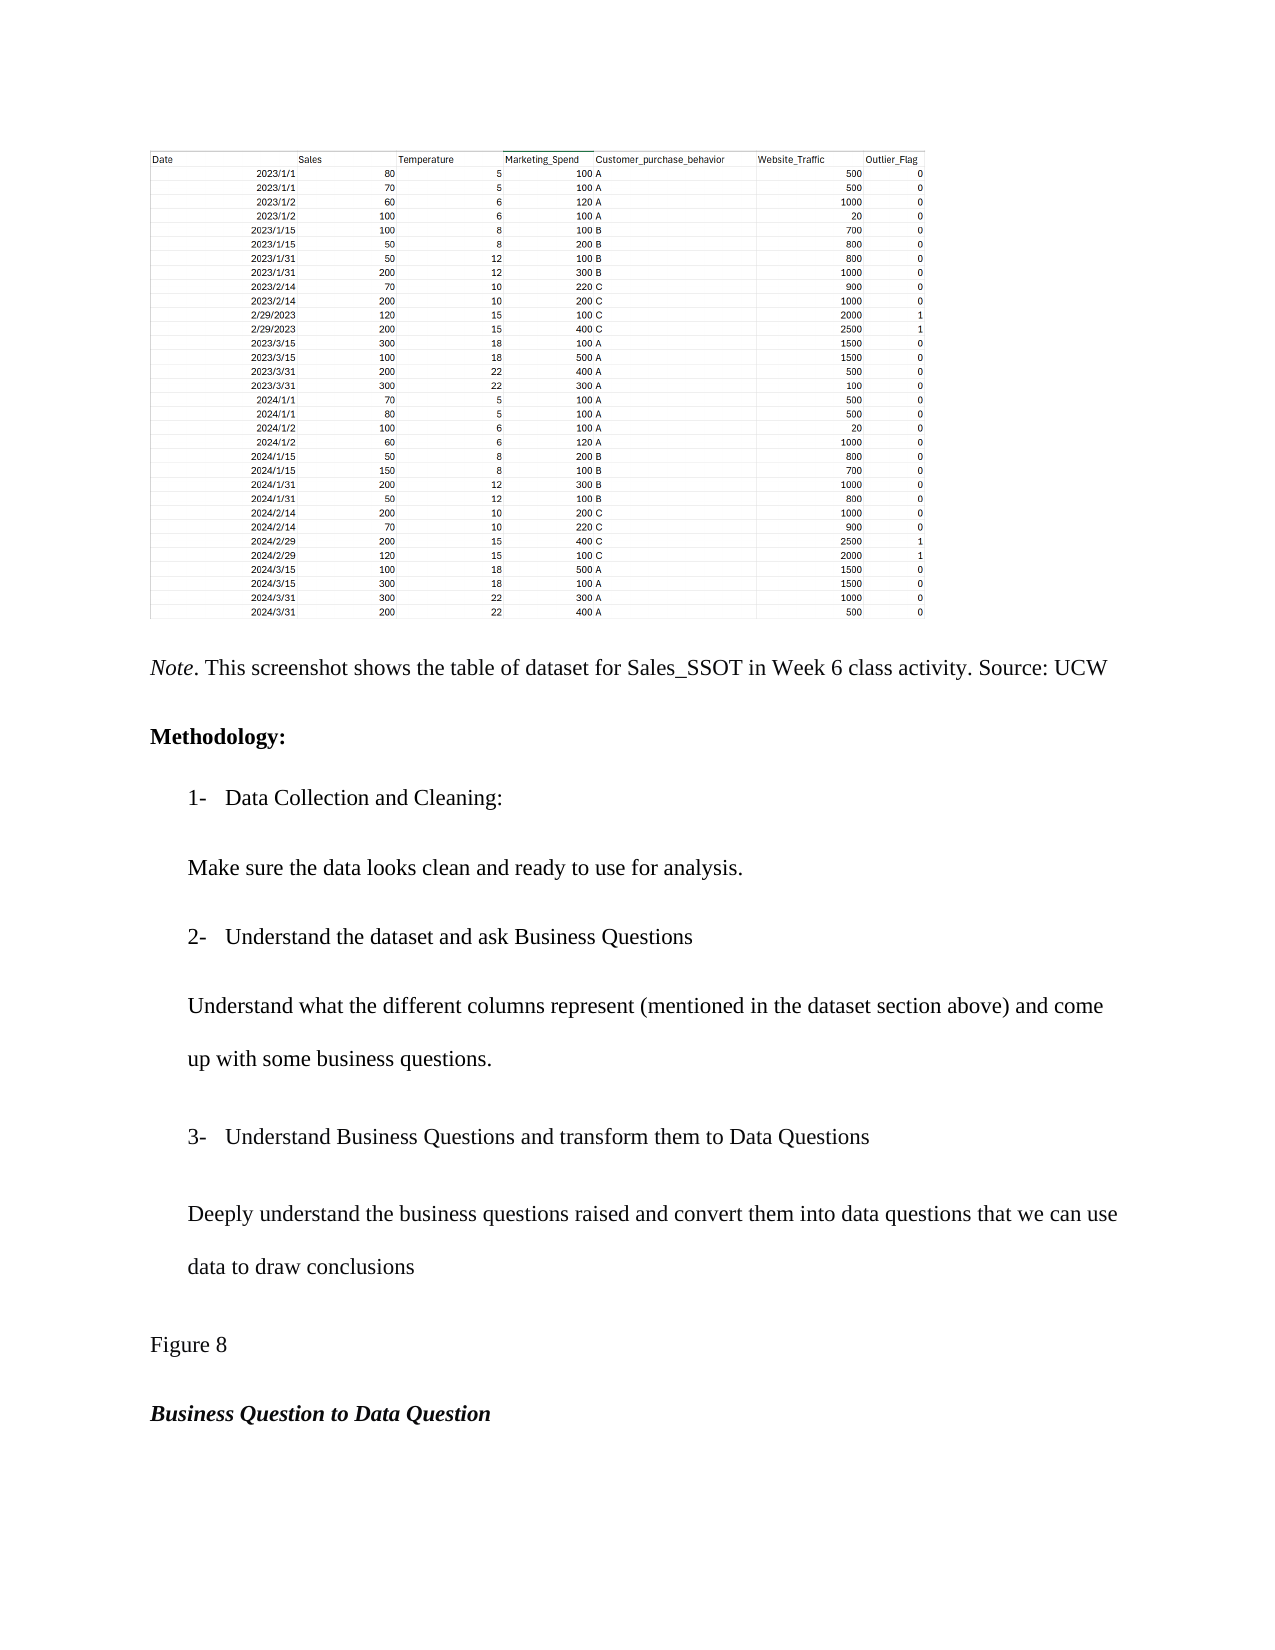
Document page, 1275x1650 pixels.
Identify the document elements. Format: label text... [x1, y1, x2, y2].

list Understand the dataset and ask Business Questions [187, 923, 1125, 949]
subtitle Methodology: [150, 723, 1125, 749]
text Understand what the different columns represent (mentioned in the dataset section above) and come up with some business questions. [187, 992, 1125, 1071]
text Note. This screenshot shows the table of dataset for Sales_SSOT in Week 6 class activity. Source: UCW [150, 654, 1125, 680]
list Understand Business Questions and transform them to Data Questions [187, 1123, 1125, 1149]
text Deeply understand the business questions raised and convert them into data questions that we can use data to draw conclusions [187, 1200, 1125, 1279]
text Business Question to Data Question [150, 1400, 1125, 1427]
text Make sure the data looks clean and ready to use for analysis. [187, 853, 1125, 880]
list Data Collection and Cleaning: [187, 784, 1125, 811]
picture [150, 150, 926, 619]
text Figure 8 [150, 1331, 1125, 1357]
